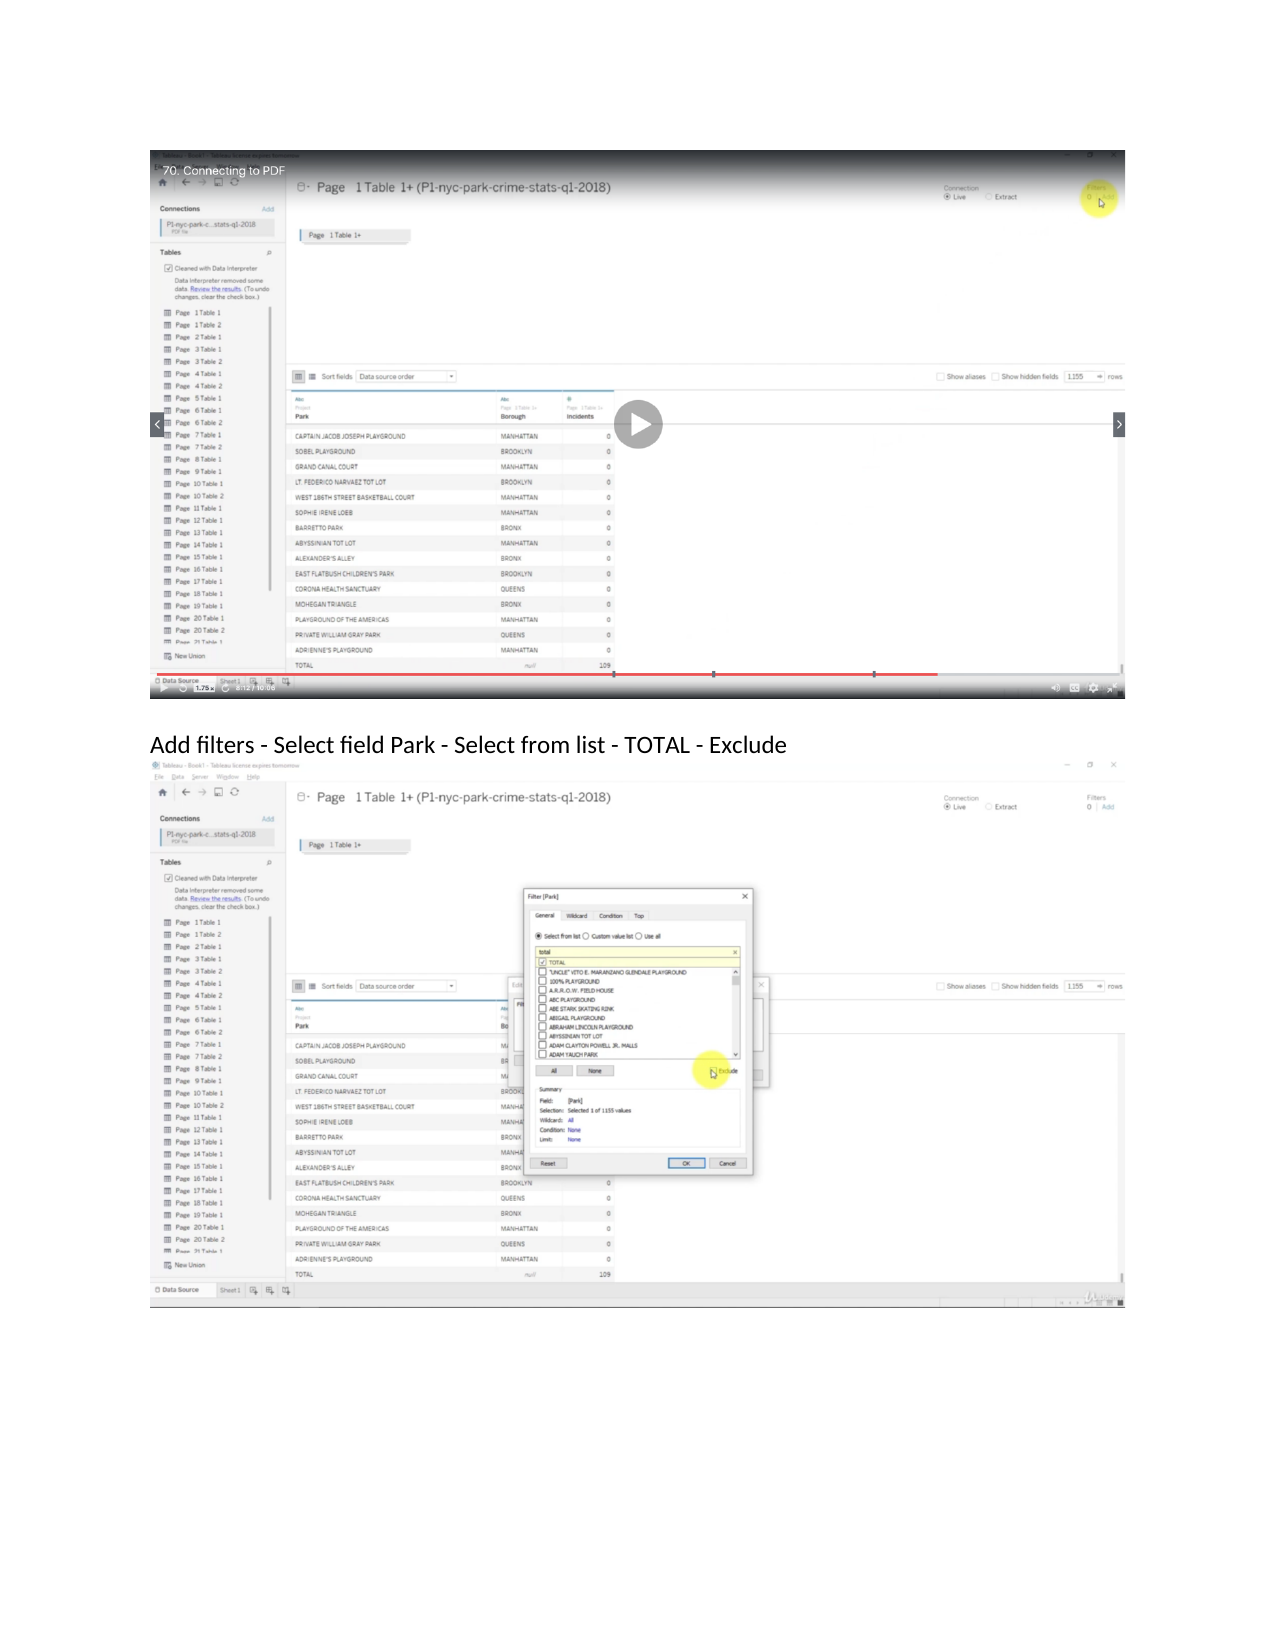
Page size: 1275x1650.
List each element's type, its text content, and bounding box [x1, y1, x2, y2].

picture [150, 759, 1125, 1308]
text Add filters - Select field Park - Select from list - TOTAL - Exclude [150, 729, 1125, 759]
picture [150, 150, 1125, 699]
